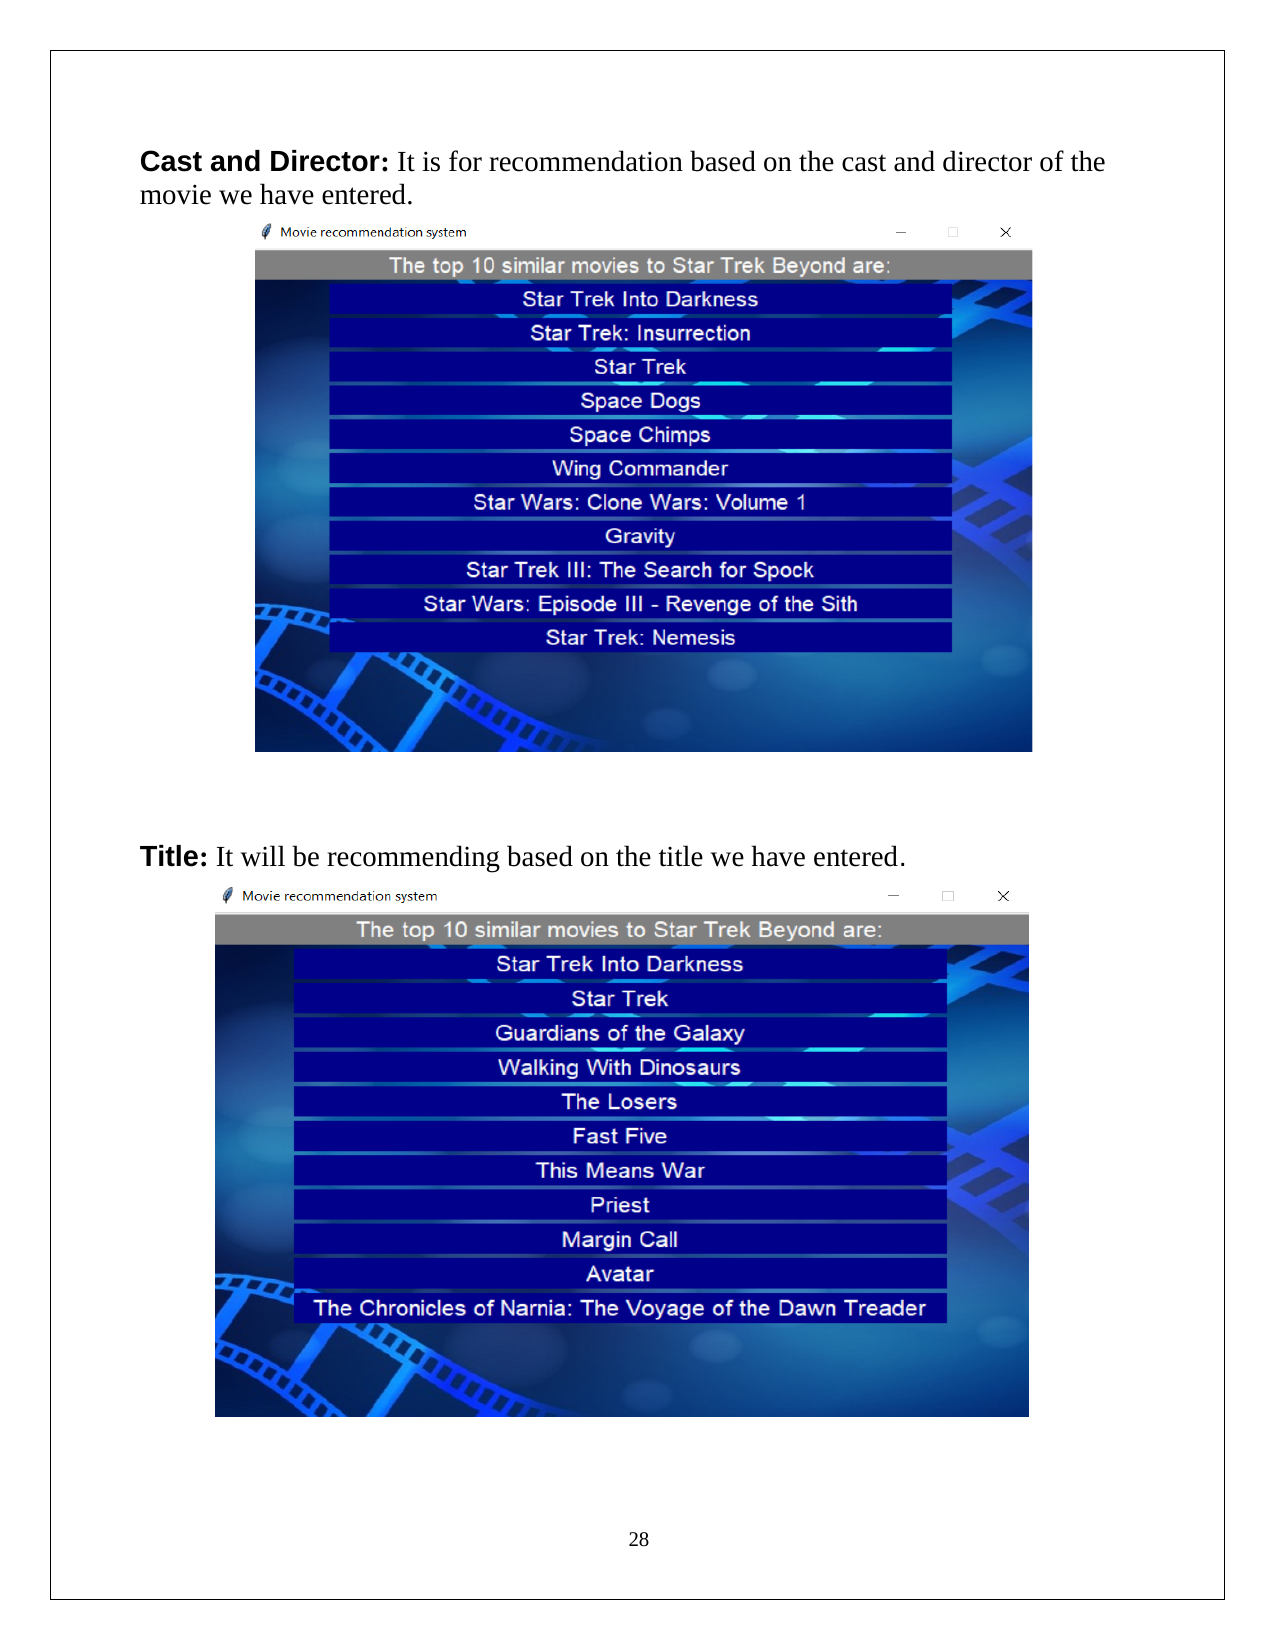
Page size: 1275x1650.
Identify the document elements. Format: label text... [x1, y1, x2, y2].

text Cast and Director: It is for recommendation based on the cast and director of the movie we have entered. [139, 144, 1138, 211]
text Title: It will be recommending based on the title we have entered. [139, 839, 1138, 872]
picture [215, 885, 1029, 1417]
picture [255, 218, 1033, 752]
